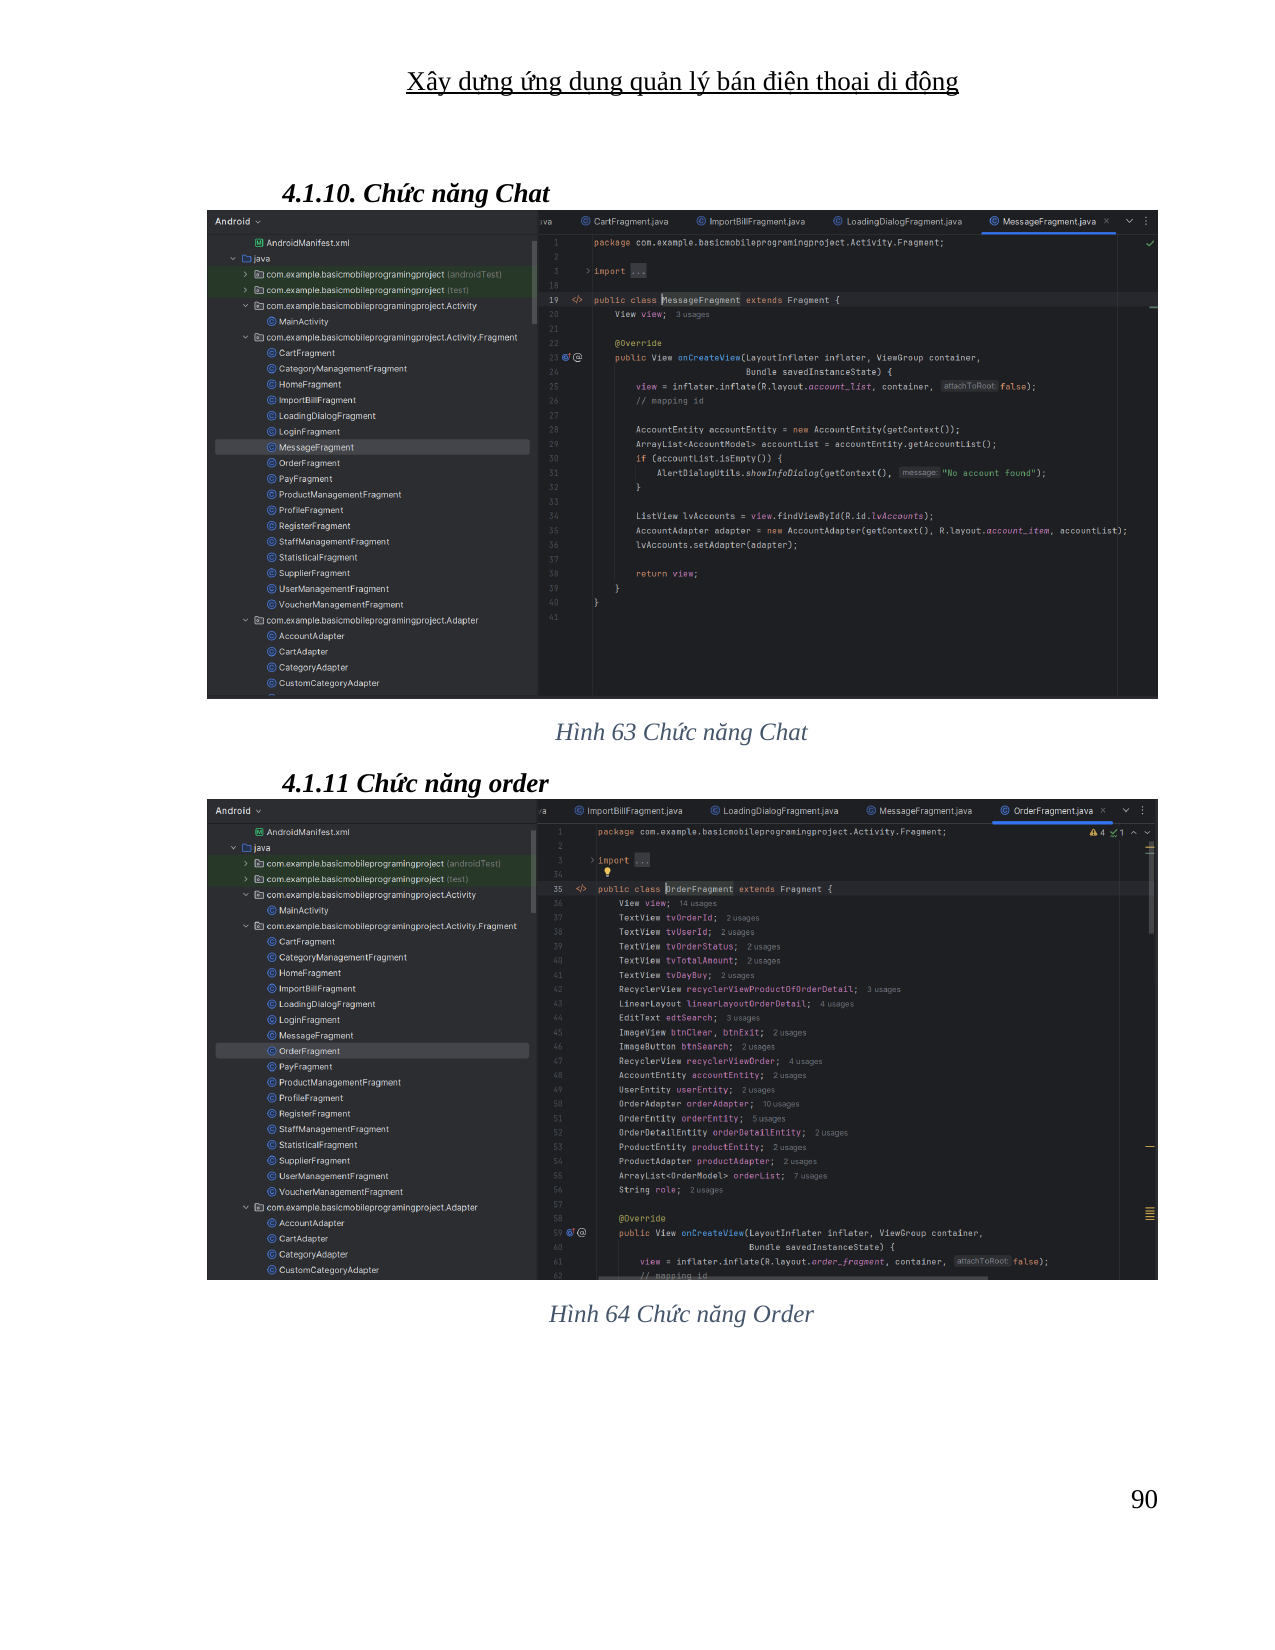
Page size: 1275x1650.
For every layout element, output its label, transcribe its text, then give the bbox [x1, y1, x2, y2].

subtitle 4.1.11 Chức năng order [282, 767, 1158, 798]
text Hình 63 Chức năng Chat [207, 717, 1158, 746]
subtitle 4.1.10. Chức năng Chat [282, 177, 1158, 208]
text Hình 64 Chức năng Order [207, 1299, 1158, 1327]
picture [207, 210, 1158, 699]
picture [207, 799, 1158, 1280]
